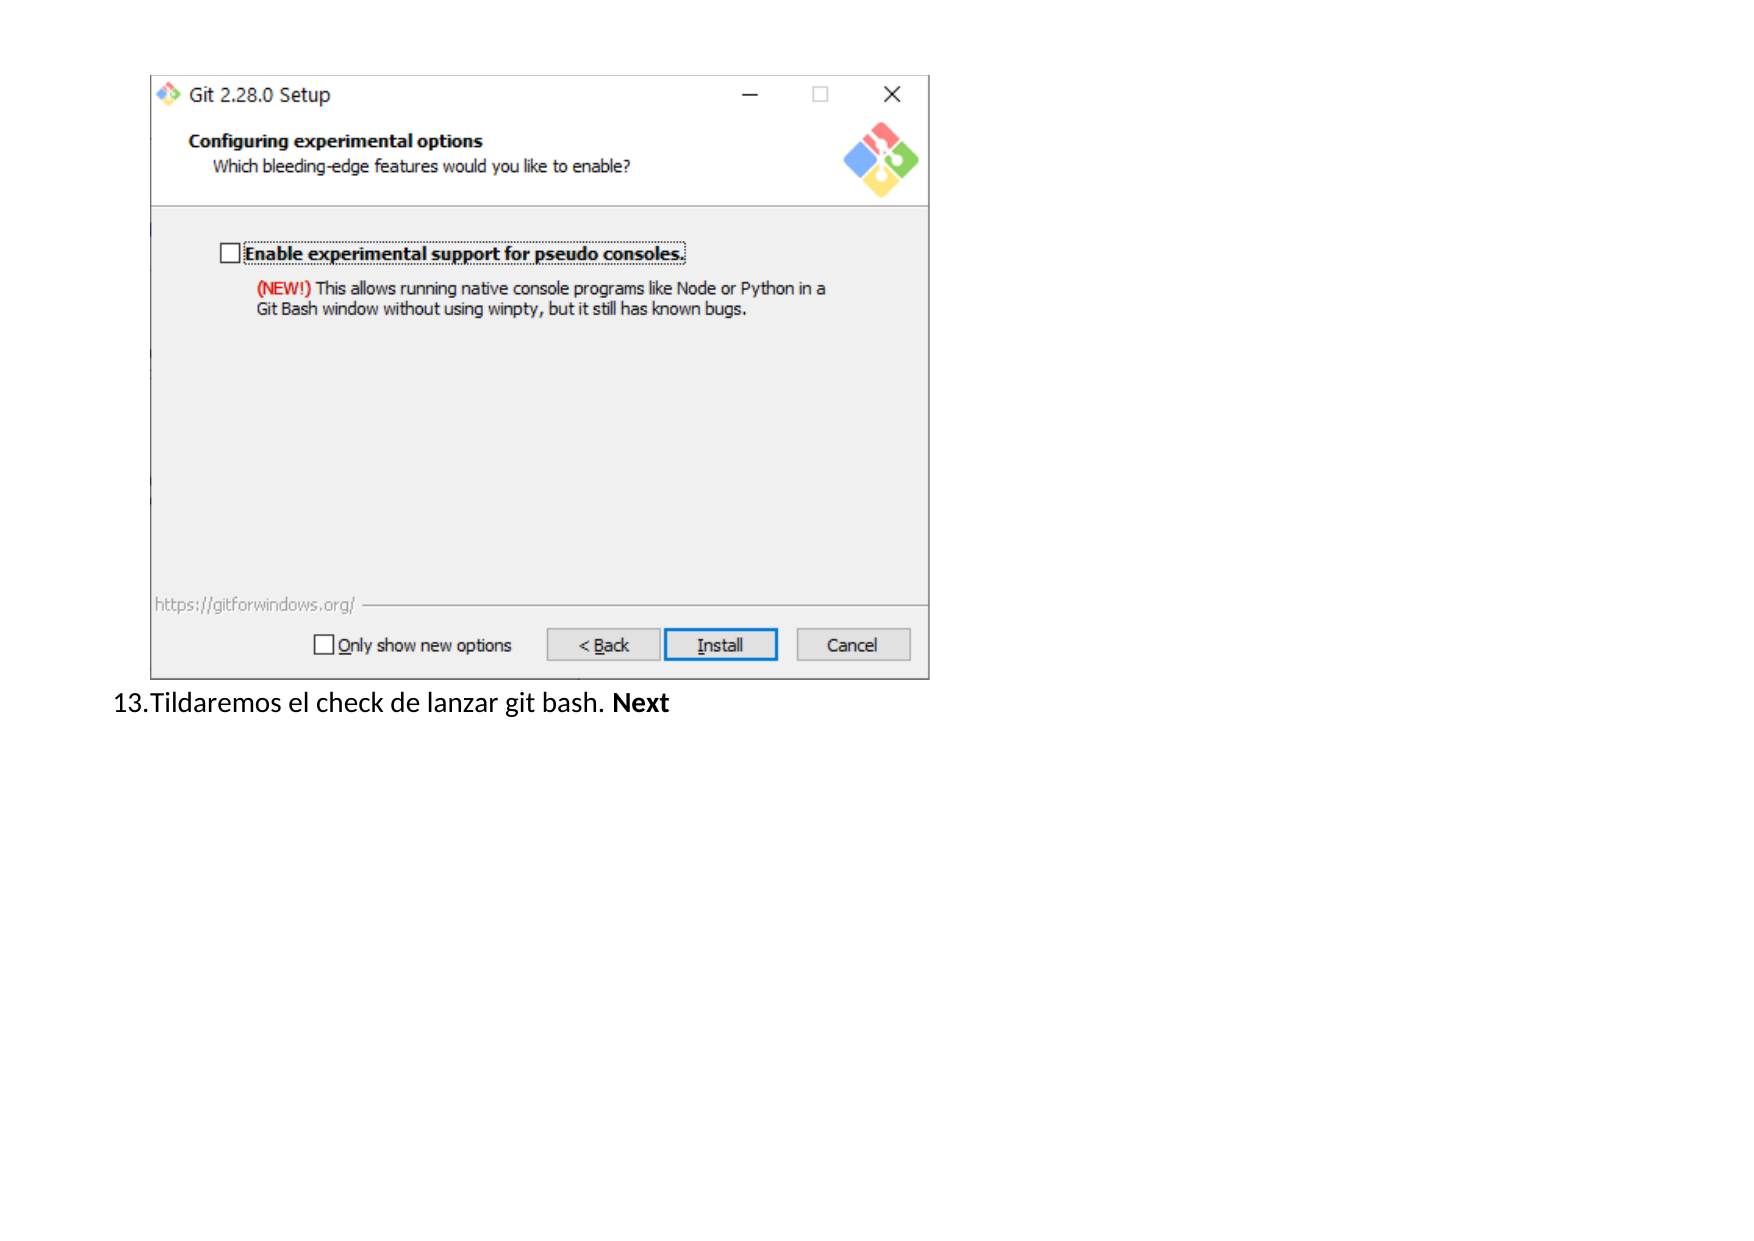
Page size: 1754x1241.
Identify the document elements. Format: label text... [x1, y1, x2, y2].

list Tildaremos el check de lanzar git bash. Next [112, 684, 1679, 719]
picture [150, 75, 930, 680]
